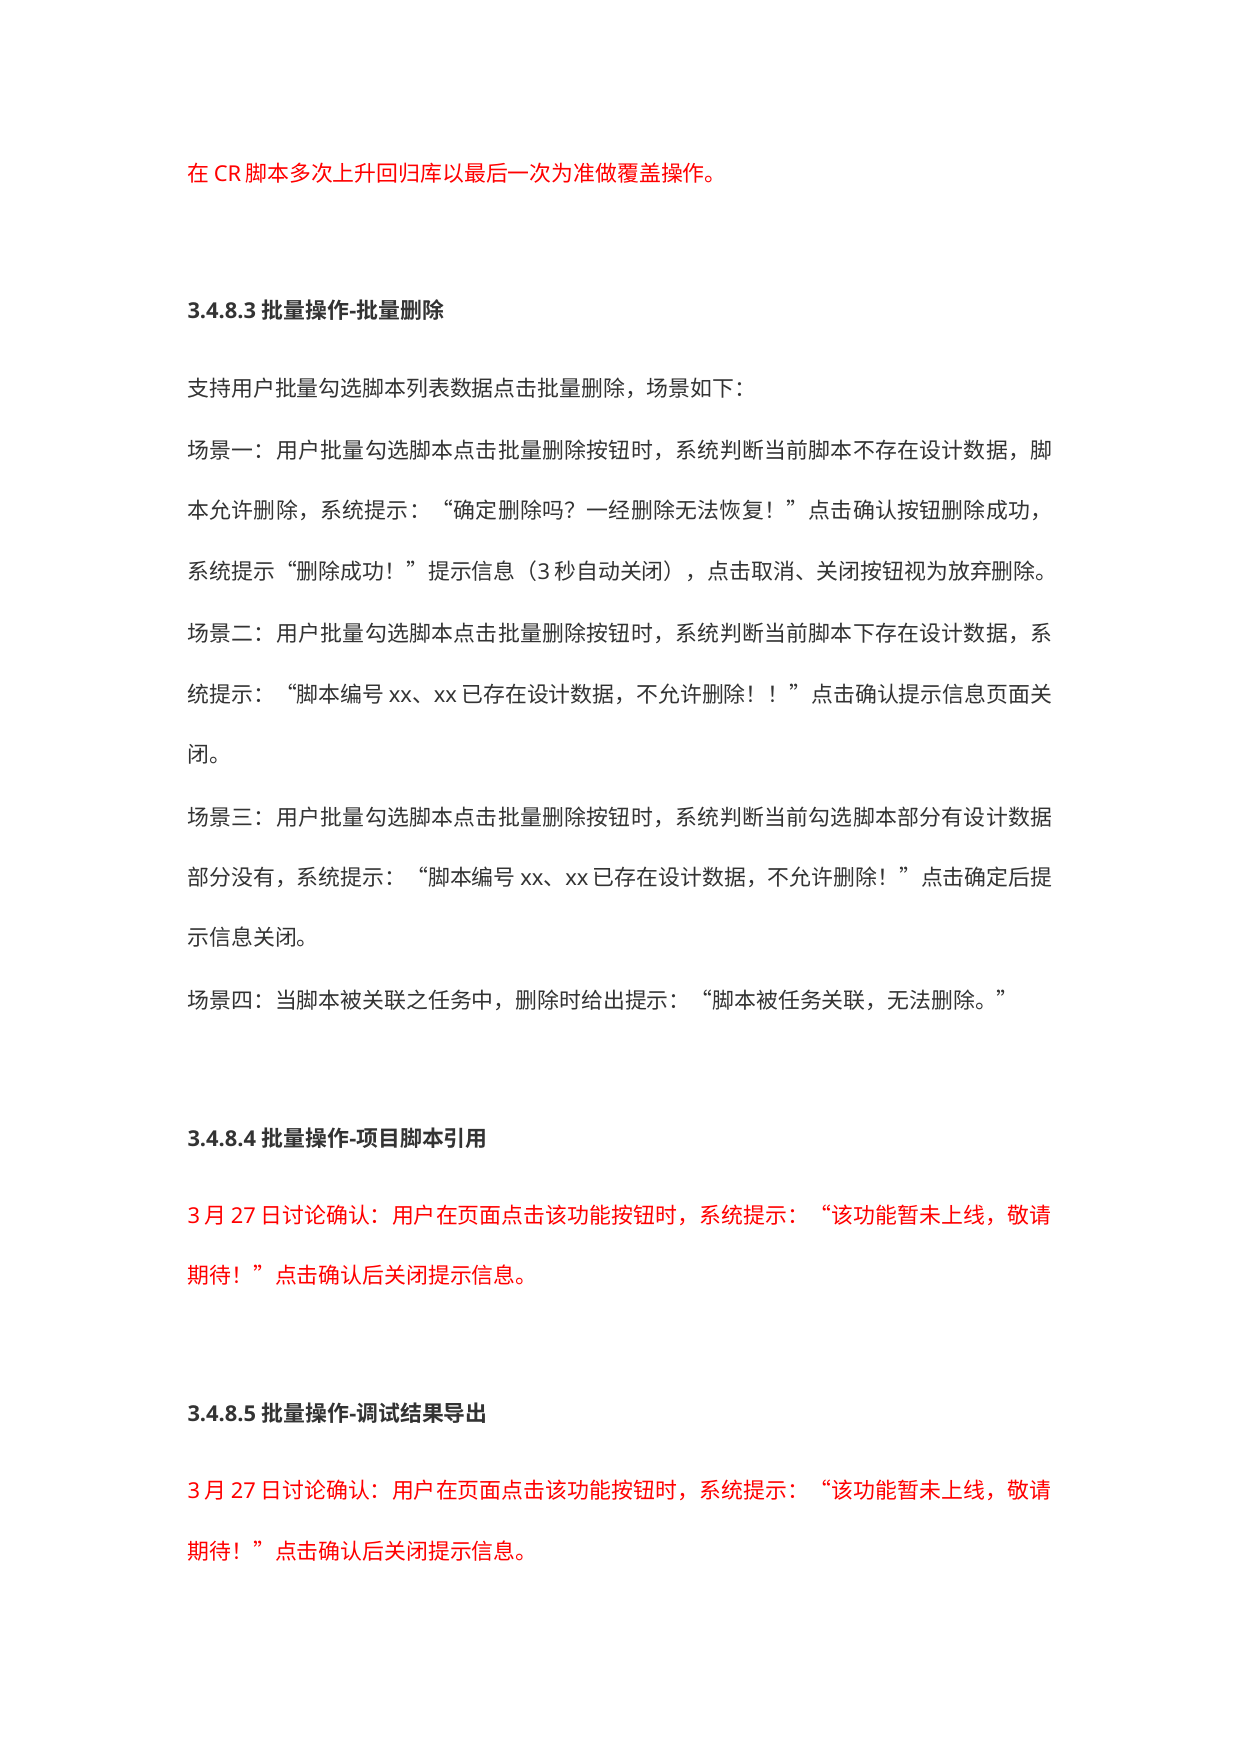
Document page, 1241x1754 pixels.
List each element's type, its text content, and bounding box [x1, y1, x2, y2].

subtitle 3.4.8.3 批量操作-批量删除 [187, 290, 1053, 330]
list 场景二：用户批量勾选脚本点击批量删除按钮时，系统判断当前脚本下存在设计数据，系统提示：“脚本编号xx、xx已存在设计数据，不允许删除！！”点击确认提示信息页面关闭。 [187, 612, 1053, 773]
subtitle 3.4.8.5 批量操作-调试结果导出 [187, 1393, 1053, 1433]
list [187, 151, 1053, 192]
subtitle 3.4.8.4 批量操作-项目脚本引用 [187, 1117, 1053, 1158]
list 场景四：当脚本被关联之任务中，删除时给出提示：“脚本被任务关联，无法删除。” [187, 978, 1053, 1019]
list 3月27日讨论确认：用户在页面点击该功能按钮时，系统提示：“该功能暂未上线，敬请期待！”点击确认后关闭提示信息。 [187, 1469, 1053, 1570]
list 场景一：用户批量勾选脚本点击批量删除按钮时，系统判断当前脚本不存在设计数据，脚本允许删除，系统提示：“确定删除吗？一经删除无法恢复！”点击确认按钮删除成功，系统提示“删除成功！”提示信息（3秒自动关闭），点击取消、关闭按钮视为放弃删除。 [187, 429, 1053, 590]
list 场景三：用户批量勾选脚本点击批量删除按钮时，系统判断当前勾选脚本部分有设计数据部分没有，系统提示：“脚本编号xx、xx已存在设计数据，不允许删除！”点击确定后提示信息关闭。 [187, 795, 1053, 956]
list 支持用户批量勾选脚本列表数据点击批量删除，场景如下： [187, 366, 1053, 407]
list 3月27日讨论确认：用户在页面点击该功能按钮时，系统提示：“该功能暂未上线，敬请期待！”点击确认后关闭提示信息。 [187, 1194, 1053, 1294]
